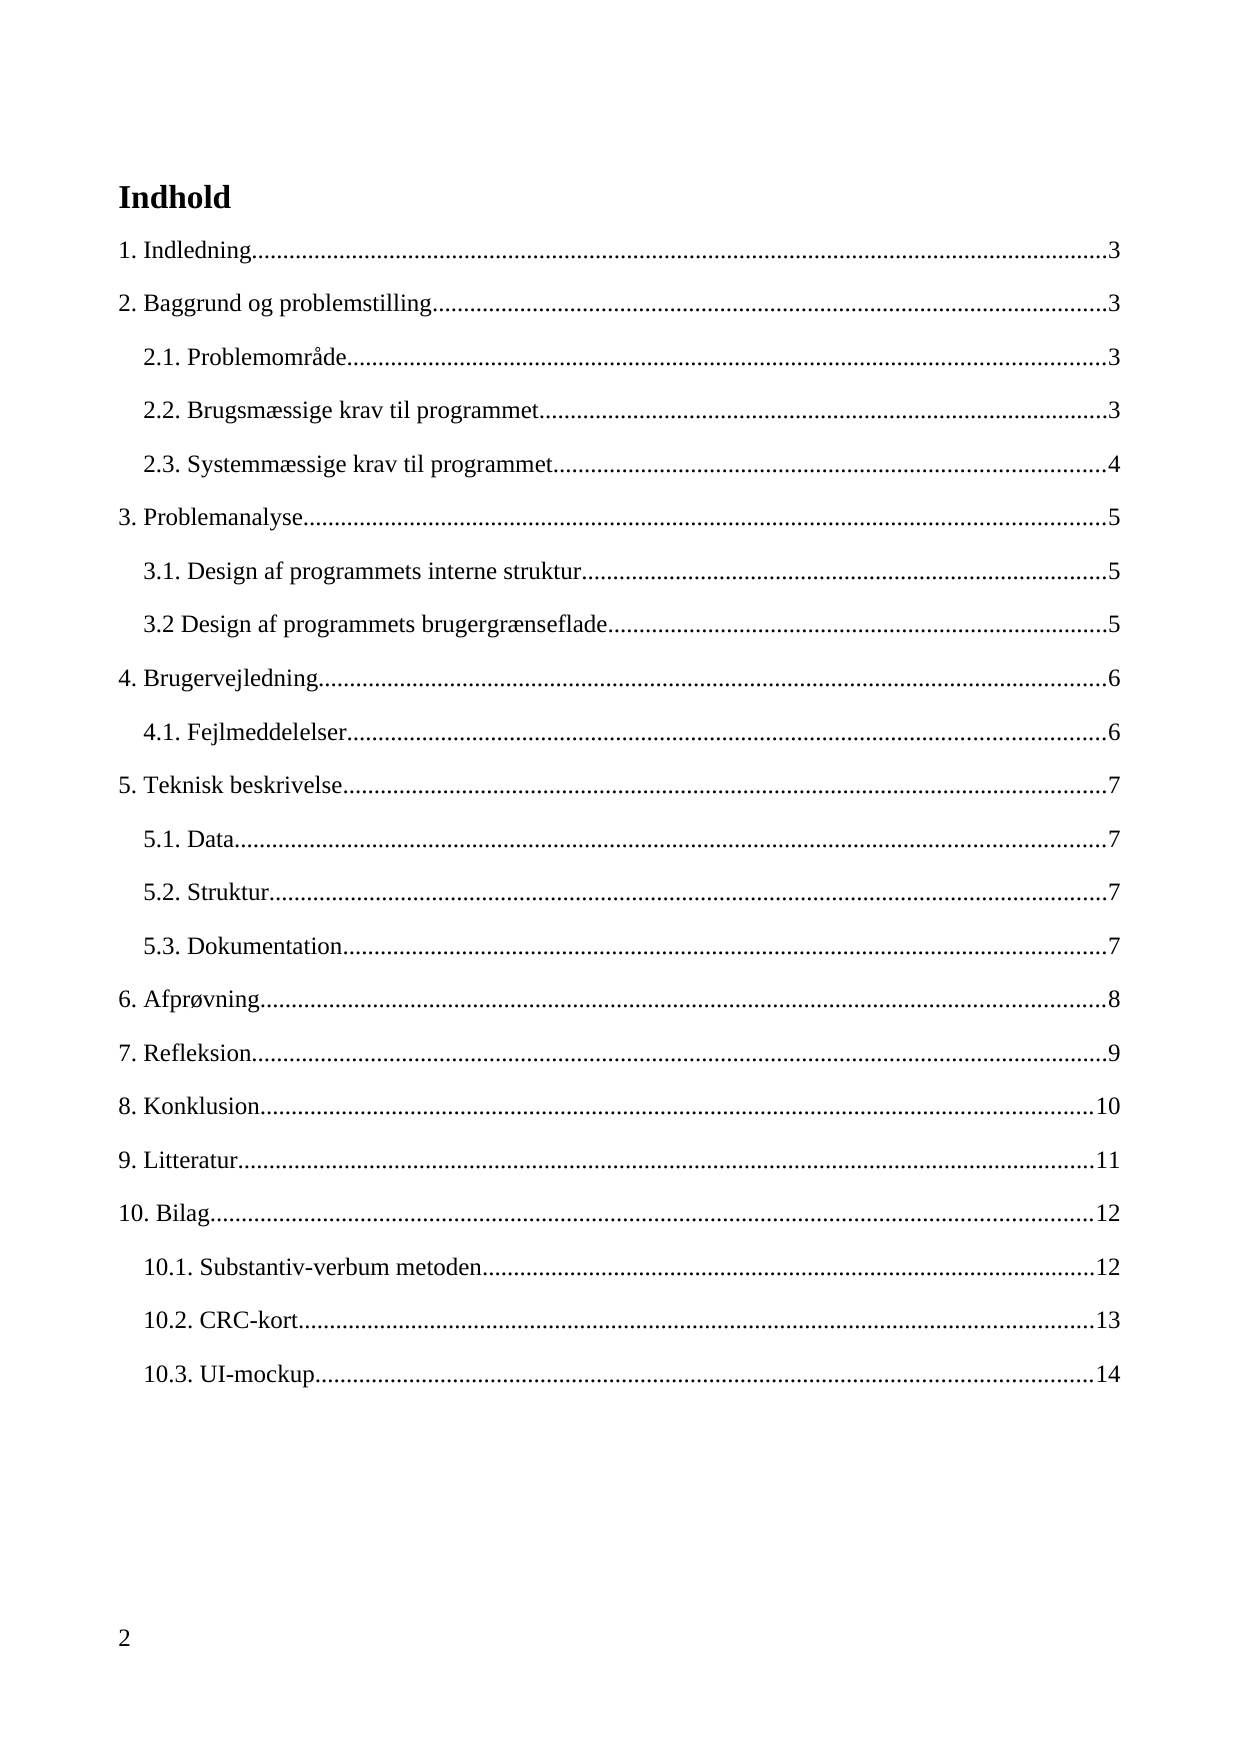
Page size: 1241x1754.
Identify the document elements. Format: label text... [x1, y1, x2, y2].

text 9. Litteratur 11 [118, 1145, 1122, 1174]
text 1. Indledning 3 [118, 235, 1122, 263]
text 10. Bilag 12 [118, 1198, 1122, 1227]
text 3. Problemanalyse 5 [118, 502, 1122, 531]
text 5.1. Data 7 [143, 824, 1122, 852]
text 10.2. CRC-kort 13 [143, 1306, 1122, 1334]
text 4.1. Fejlmeddelelser 6 [143, 717, 1122, 745]
text 4. Brugervejledning 6 [118, 663, 1122, 692]
text 6. Afprøvning 8 [118, 984, 1122, 1013]
text 10.1. Substantiv-verbum metoden 12 [143, 1252, 1122, 1281]
text 2.2. Brugsmæssige krav til programmet 3 [143, 395, 1122, 424]
text Indhold [118, 177, 1122, 216]
text 2.1. Problemområde 3 [143, 342, 1122, 371]
text 2. Baggrund og problemstilling 3 [118, 288, 1122, 317]
text 8. Konklusion 10 [118, 1091, 1122, 1120]
text 3.2 Design af programmets brugergrænseflade 5 [143, 609, 1122, 638]
text 10.3. UI-mockup 14 [143, 1359, 1122, 1388]
text 5.3. Dokumentation 7 [143, 931, 1122, 959]
text 5.2. Struktur 7 [143, 877, 1122, 906]
text 5. Teknisk beskrivelse 7 [118, 770, 1122, 799]
text 7. Refleksion 9 [118, 1038, 1122, 1067]
text 2.3. Systemmæssige krav til programmet 4 [143, 449, 1122, 478]
text 3.1. Design af programmets interne struktur 5 [143, 556, 1122, 585]
